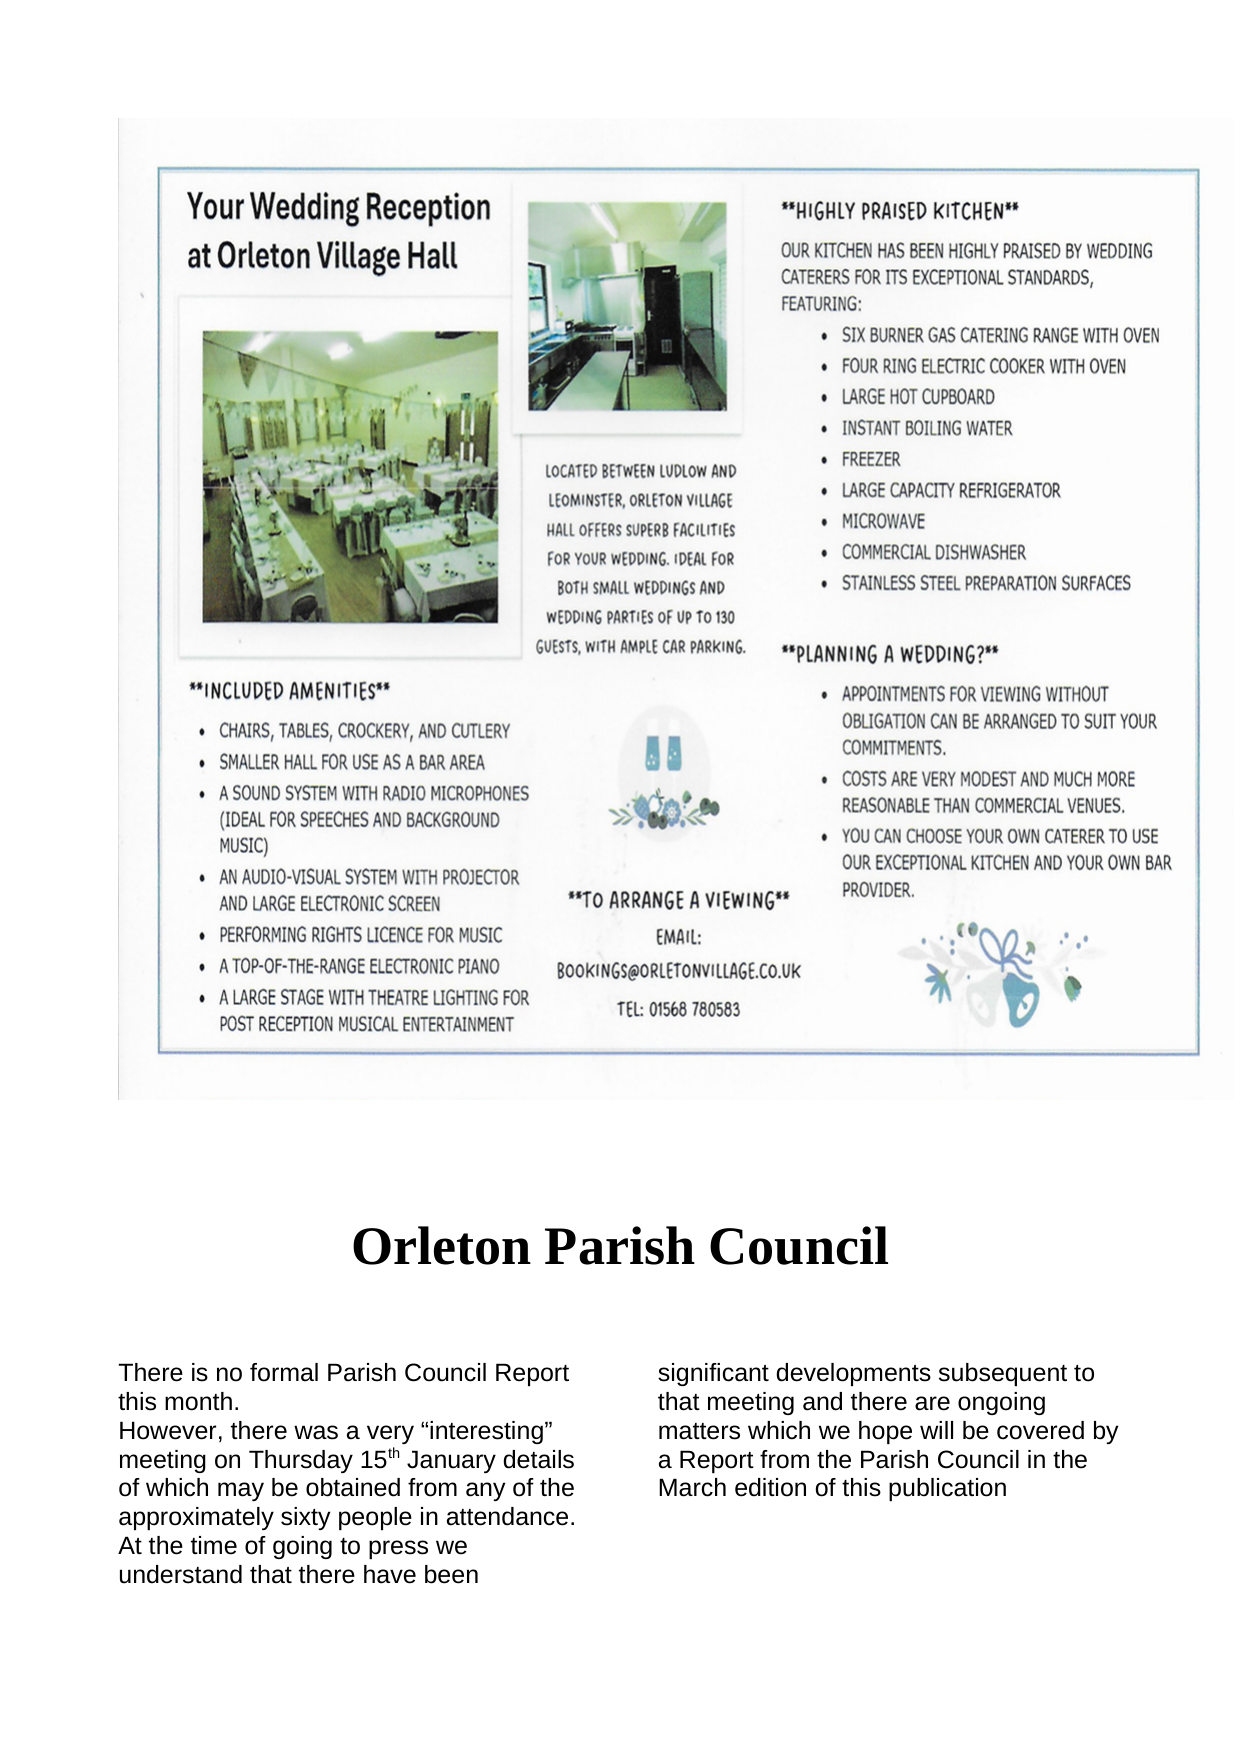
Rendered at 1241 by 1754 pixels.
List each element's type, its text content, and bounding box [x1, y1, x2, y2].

text There is no formal Parish Council Report this month. [118, 1358, 583, 1416]
text However, there was a very “interesting” meeting on Thursday 15th January details of which may be obtained from any of the approximately sixty people in attendance. [118, 1416, 583, 1531]
text At the time of going to press we understand that there have been significant developments subsequent to that meeting and there are ongoing matters which we hope will be covered by a Report from the Parish Council in the March edition of this publication [658, 1358, 1122, 1502]
text At the time of going to press we understand that there have been significant developments subsequent to that meeting and there are ongoing matters which we hope will be covered by a Report from the Parish Council in the March edition of this publication [118, 1531, 583, 1588]
picture [118, 118, 1235, 1100]
text Orleton Parish Council [118, 1214, 1122, 1276]
